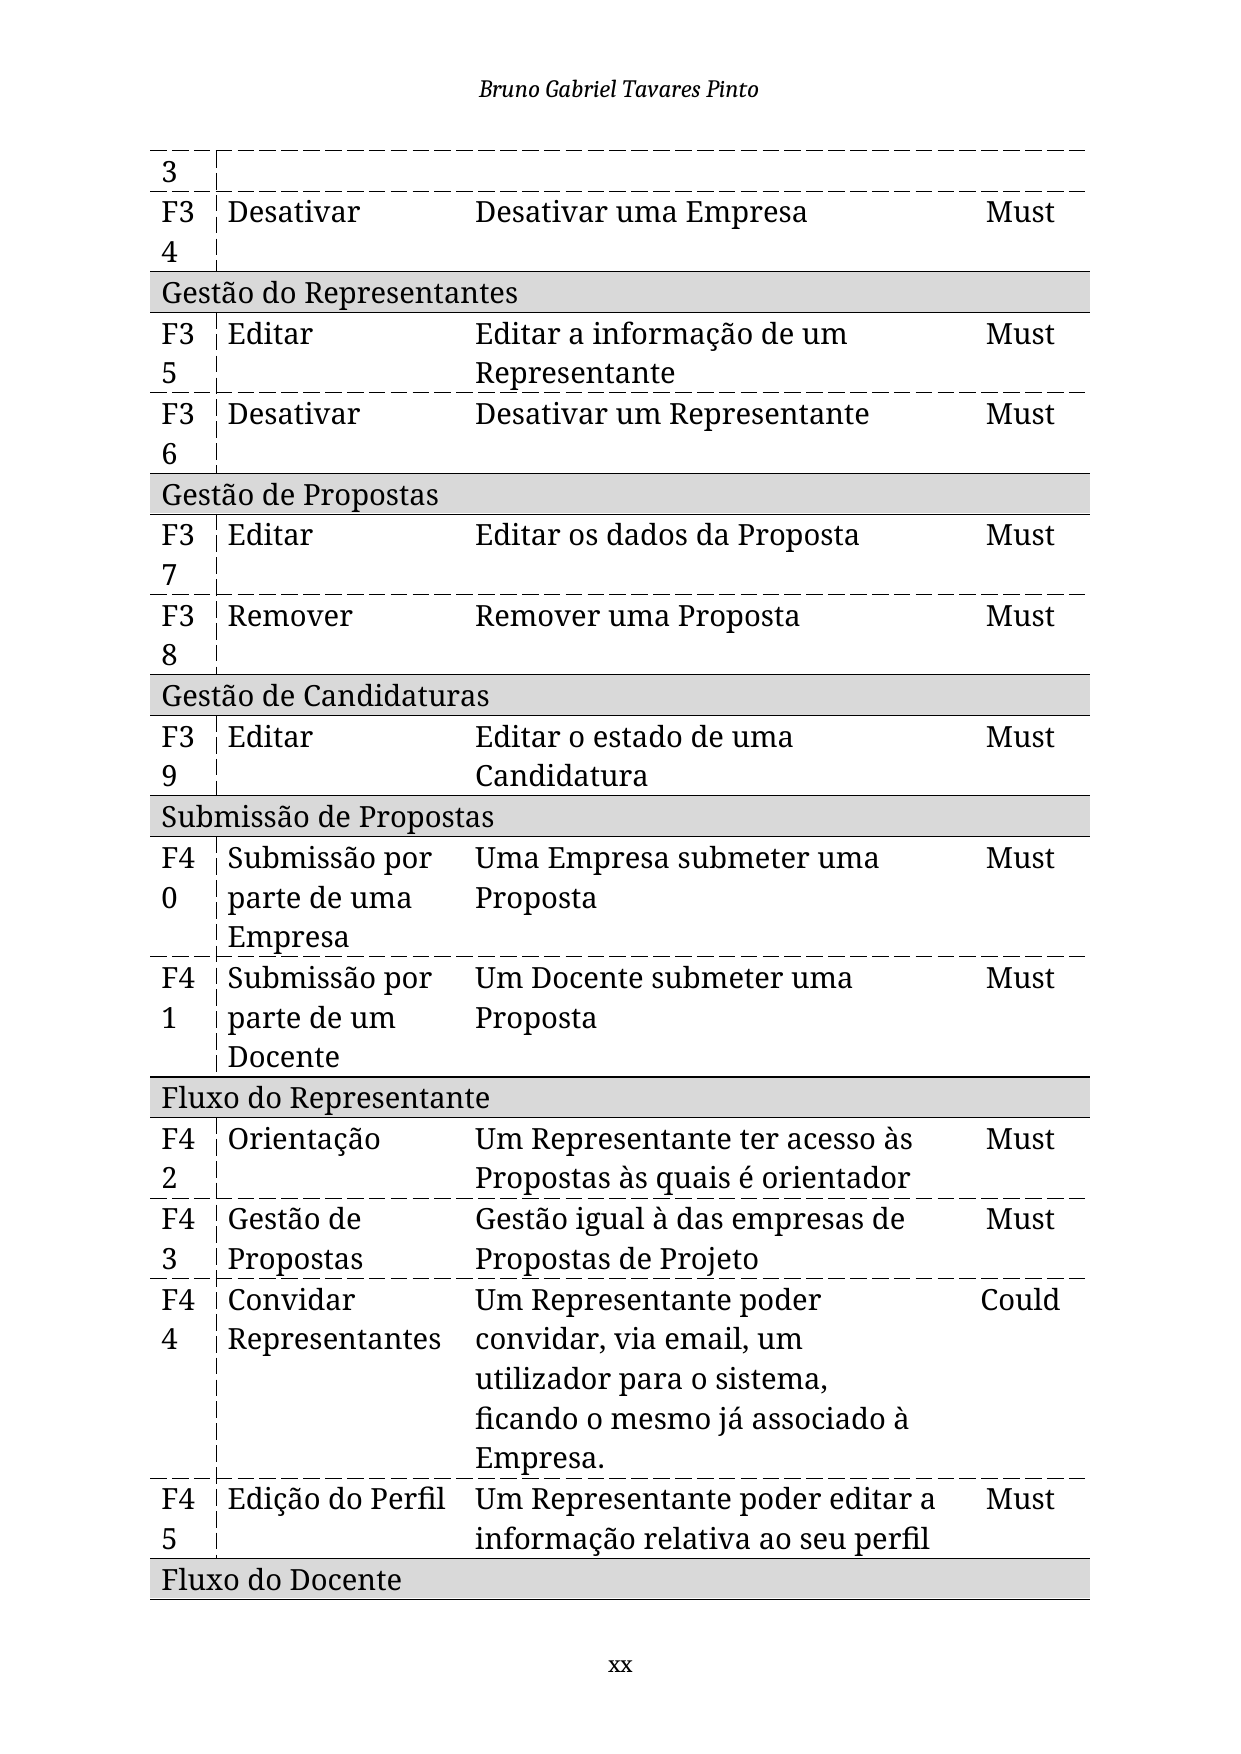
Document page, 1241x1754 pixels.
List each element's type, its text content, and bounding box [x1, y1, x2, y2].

table_cell Um Representante ter acesso às Propostas às quais é orientador [464, 1118, 950, 1197]
table_cell Submissão por parte de uma Empresa [216, 837, 464, 956]
table_cell Editar [216, 515, 464, 594]
table_cell F43 [150, 1198, 216, 1278]
table_cell Desativar [216, 191, 464, 271]
table_cell Editar o estado de uma Candidatura [464, 716, 950, 795]
table_cell F45 [150, 1478, 216, 1558]
table_cell Fluxo do Representante [150, 1078, 1090, 1117]
table_cell Remover [216, 594, 464, 674]
table_cell Editar a informação de um Representante [464, 313, 950, 392]
table_cell F44 [150, 1278, 216, 1477]
table_cell Must [950, 594, 1090, 674]
table_cell Must [950, 313, 1090, 392]
table_cell Must [950, 956, 1090, 1076]
table_cell F35 [150, 313, 216, 392]
table_cell F33 [150, 150, 216, 191]
table_cell Editar [216, 716, 464, 795]
table_cell Desativar uma Empresa [464, 191, 950, 271]
table_cell Convidar Representantes [216, 1278, 464, 1477]
table_cell Gestão de Candidaturas [150, 675, 1090, 715]
table_cell Gestão de Propostas [150, 474, 1090, 513]
table_cell Editar [216, 150, 464, 191]
table_cell Um Representante poder convidar, via email, um utilizador para o sistema, ficando o mesmo já associado à Empresa. [464, 1278, 950, 1477]
table_cell Must [950, 150, 1090, 191]
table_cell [464, 150, 950, 191]
table_cell Must [950, 191, 1090, 271]
table_cell Must [950, 1478, 1090, 1558]
table_cell Uma Empresa submeter uma Proposta [464, 837, 950, 956]
table_cell F39 [150, 716, 216, 795]
table_cell Must [950, 515, 1090, 594]
table_cell Edição do Perfil [216, 1478, 464, 1558]
table_cell Must [950, 392, 1090, 473]
table_cell Fluxo do Docente [150, 1559, 1090, 1598]
table_cell Um Docente submeter uma Proposta [464, 956, 950, 1076]
table_cell Could [950, 1278, 1090, 1477]
table_cell Must [950, 716, 1090, 795]
table_cell Submissão de Propostas [150, 796, 1090, 836]
table_cell Desativar [216, 392, 464, 473]
table_cell Gestão do Representantes [150, 272, 1090, 312]
table_cell Editar os dados da Proposta [464, 515, 950, 594]
table_cell F42 [150, 1118, 216, 1197]
table_cell Um Representante poder editar a informação relativa ao seu perfil [464, 1478, 950, 1558]
table_cell F34 [150, 191, 216, 271]
table_cell F40 [150, 837, 216, 956]
table_cell F36 [150, 392, 216, 473]
table_cell Gestão de Propostas [216, 1198, 464, 1278]
table_cell Must [950, 1198, 1090, 1278]
table_cell Gestão igual à das empresas de Propostas de Projeto [464, 1198, 950, 1278]
table_cell Desativar um Representante [464, 392, 950, 473]
table_cell Submissão por parte de um Docente [216, 956, 464, 1076]
table_cell Editar [216, 313, 464, 392]
table_cell Must [950, 837, 1090, 956]
table_cell F37 [150, 515, 216, 594]
table_cell F38 [150, 594, 216, 674]
table_cell F41 [150, 956, 216, 1076]
table_cell Must [950, 1118, 1090, 1197]
table_cell Remover uma Proposta [464, 594, 950, 674]
table_cell Orientação [216, 1118, 464, 1197]
